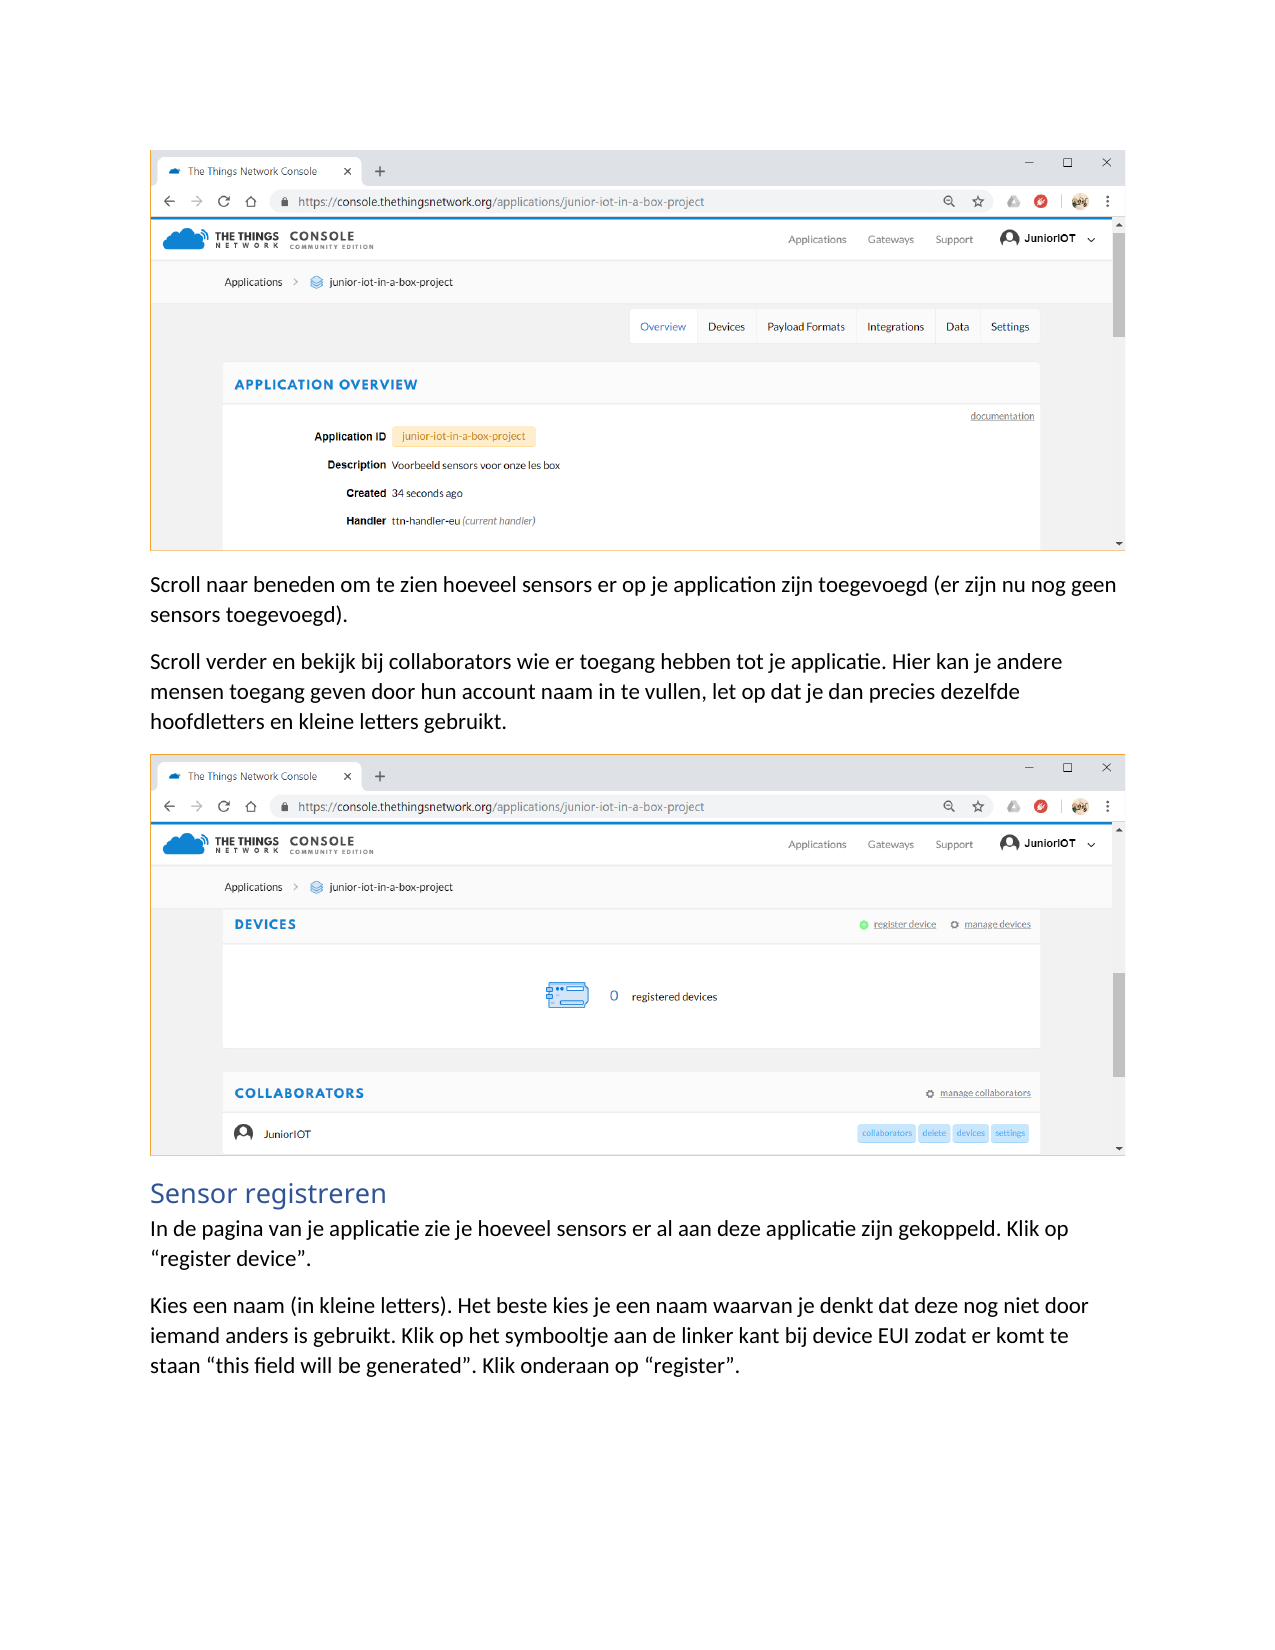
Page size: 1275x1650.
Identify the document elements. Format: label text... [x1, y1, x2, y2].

subtitle Sensor registreren [150, 1174, 1125, 1211]
text In de pagina van je applicatie zie je hoeveel sensors er al aan deze applicatie zijn gekoppeld. Klik op “register device”. [150, 1214, 1125, 1272]
picture [150, 754, 1125, 1156]
picture [150, 150, 1125, 551]
text Kies een naam (in kleine letters). Het beste kies je een naam waarvan je denkt dat deze nog niet door iemand anders is gebruikt. Klik op het symbooltje aan de linker kant bij device EUI zodat er komt te staan “this field will be generated”. Klik onderaan op “register”. [150, 1291, 1125, 1379]
text Scroll verder en bekijk bij collaborators wie er toegang hebben tot je applicatie. Hier kan je andere mensen toegang geven door hun account naam in te vullen, let op dat je dan precies dezelfde hoofdletters en kleine letters gebruikt. [150, 647, 1125, 735]
text Scroll naar beneden om te zien hoeveel sensors er op je application zijn toegevoegd (er zijn nu nog geen sensors toegevoegd). [150, 570, 1125, 628]
